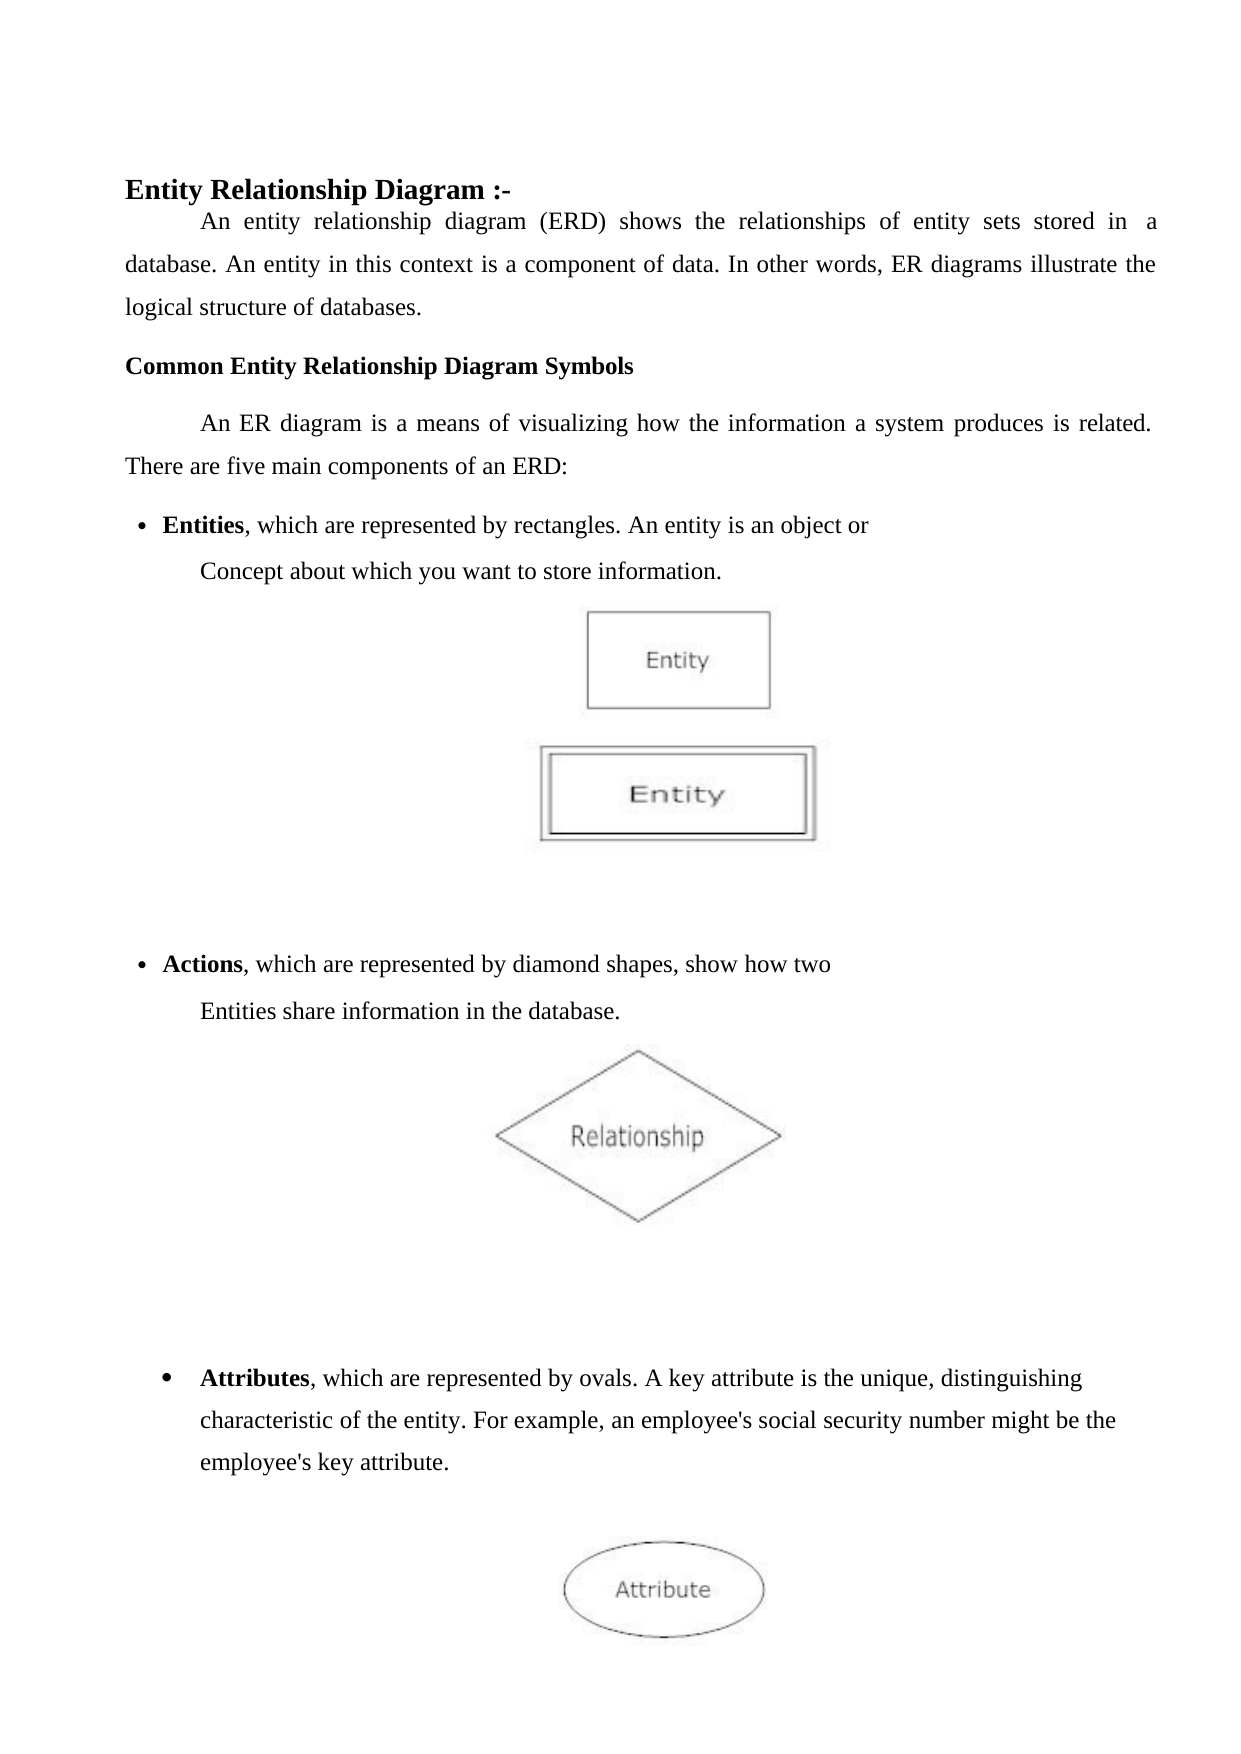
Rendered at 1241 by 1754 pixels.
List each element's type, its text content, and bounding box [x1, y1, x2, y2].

picture [524, 738, 832, 852]
text An entity relationship diagram (ERD) shows the relationships of entity sets stored in a database. An entity in this context is a component of data. In other words, ER diagrams illustrate the logical structure of databases. [125, 206, 1157, 321]
list Attributes, which are represented by ovals. A key attribute is the unique, distinguishing characteristic of the entity. For example, an employee's social security number might be the employee's key attribute. [162, 1363, 1116, 1475]
list Entities, which are represented by rectangles. An entity is an object or Concept about which you want to store information. [138, 510, 869, 585]
text An ER diagram is a means of visualizing how the information a system produces is related. [200, 408, 1169, 437]
picture [578, 605, 779, 719]
subtitle Common Entity Relationship Diagram Symbols [125, 351, 1169, 380]
picture [486, 1044, 786, 1225]
list Actions, which are represented by diamond shapes, show how two Entities share information in the database. [138, 949, 831, 1025]
subtitle Entity Relationship Diagram :- [125, 173, 1169, 206]
picture [558, 1536, 769, 1646]
text There are five main components of an ERD: [125, 451, 1169, 480]
